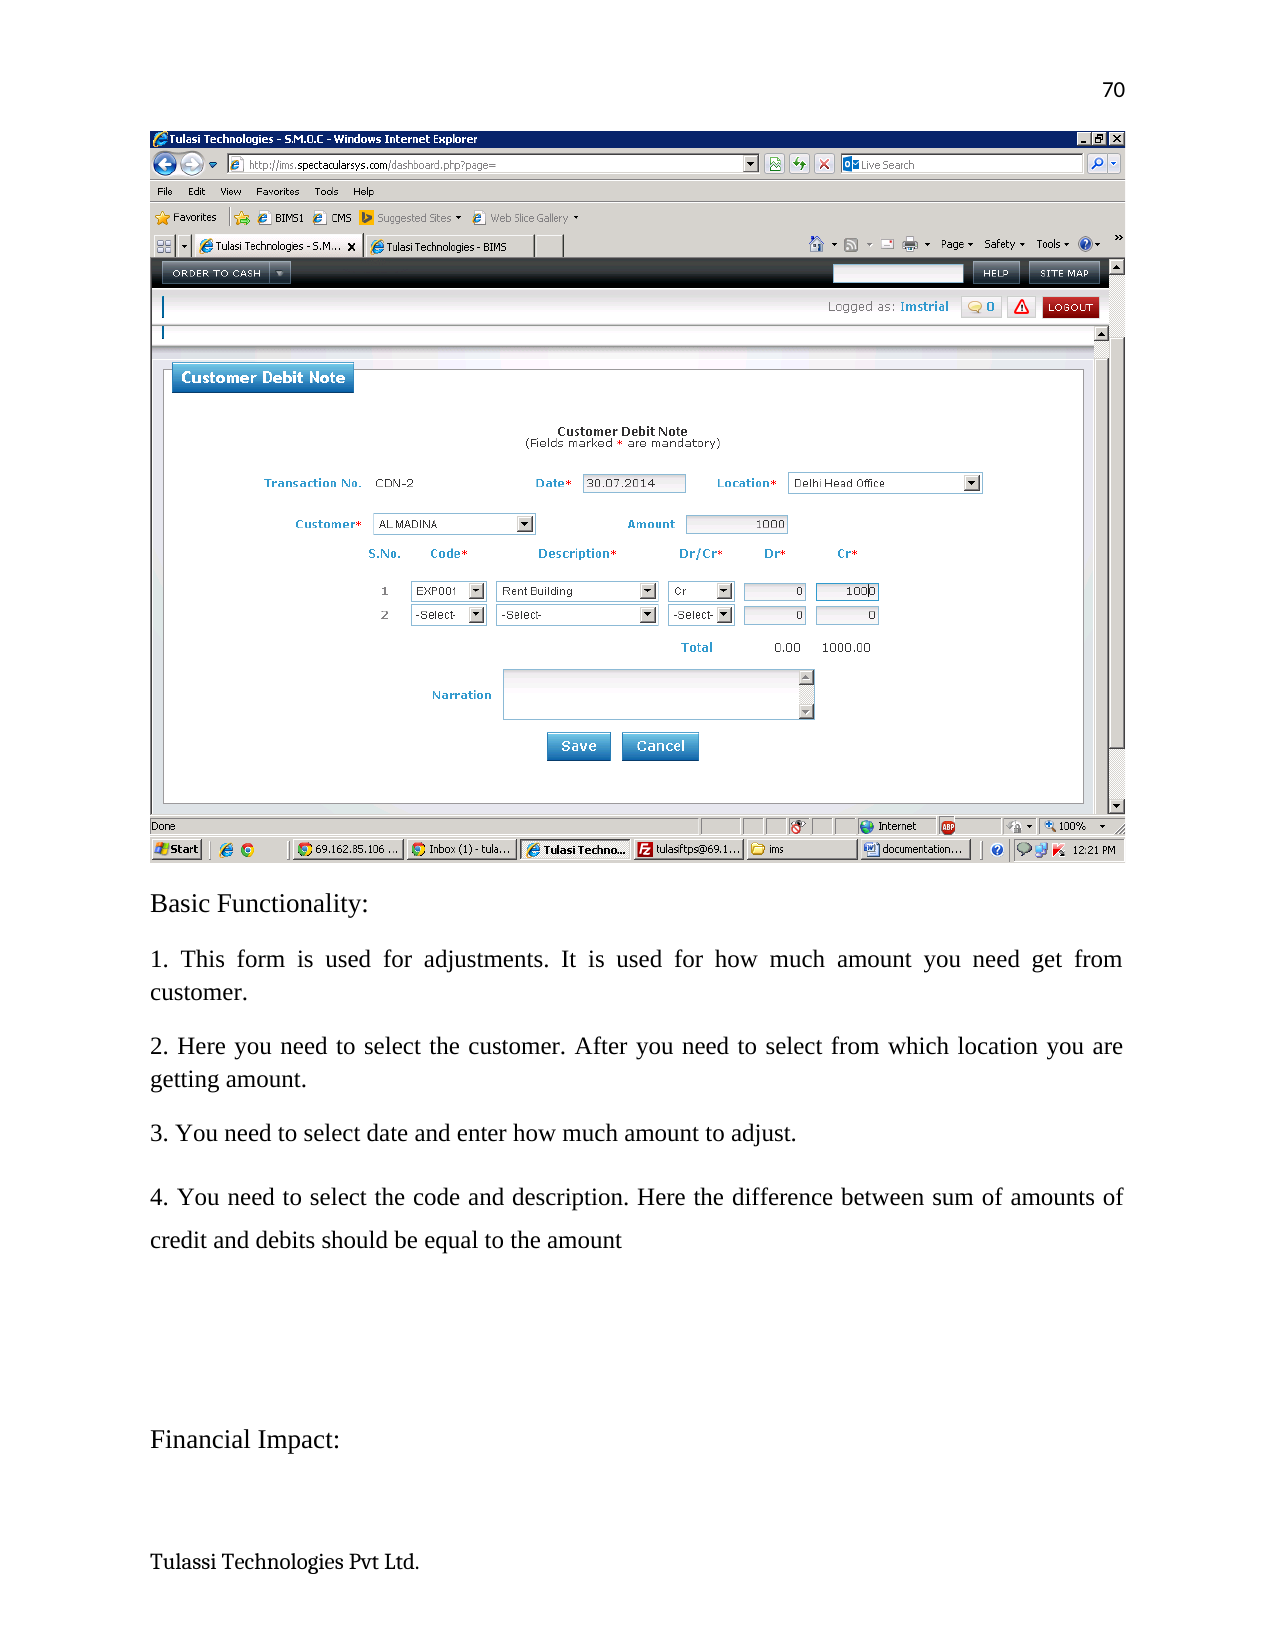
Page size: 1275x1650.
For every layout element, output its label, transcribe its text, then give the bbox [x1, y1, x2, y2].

picture [150, 131, 1125, 863]
text 4. You need to select the code and description. Here the difference between sum of amounts of credit and debits should be equal to the amount [150, 1182, 1125, 1253]
text 3. You need to select date and enter how much amount to adjust. [150, 1118, 1125, 1146]
text 2. Here you need to select the customer. After you need to select from which location you are getting amount. [150, 1031, 1125, 1092]
text Basic Functionality: [150, 887, 1125, 918]
text Financial Impact: [150, 1424, 1125, 1455]
text 1. This form is used for adjustments. It is used for how much amount you need get from customer. [150, 944, 1125, 1006]
